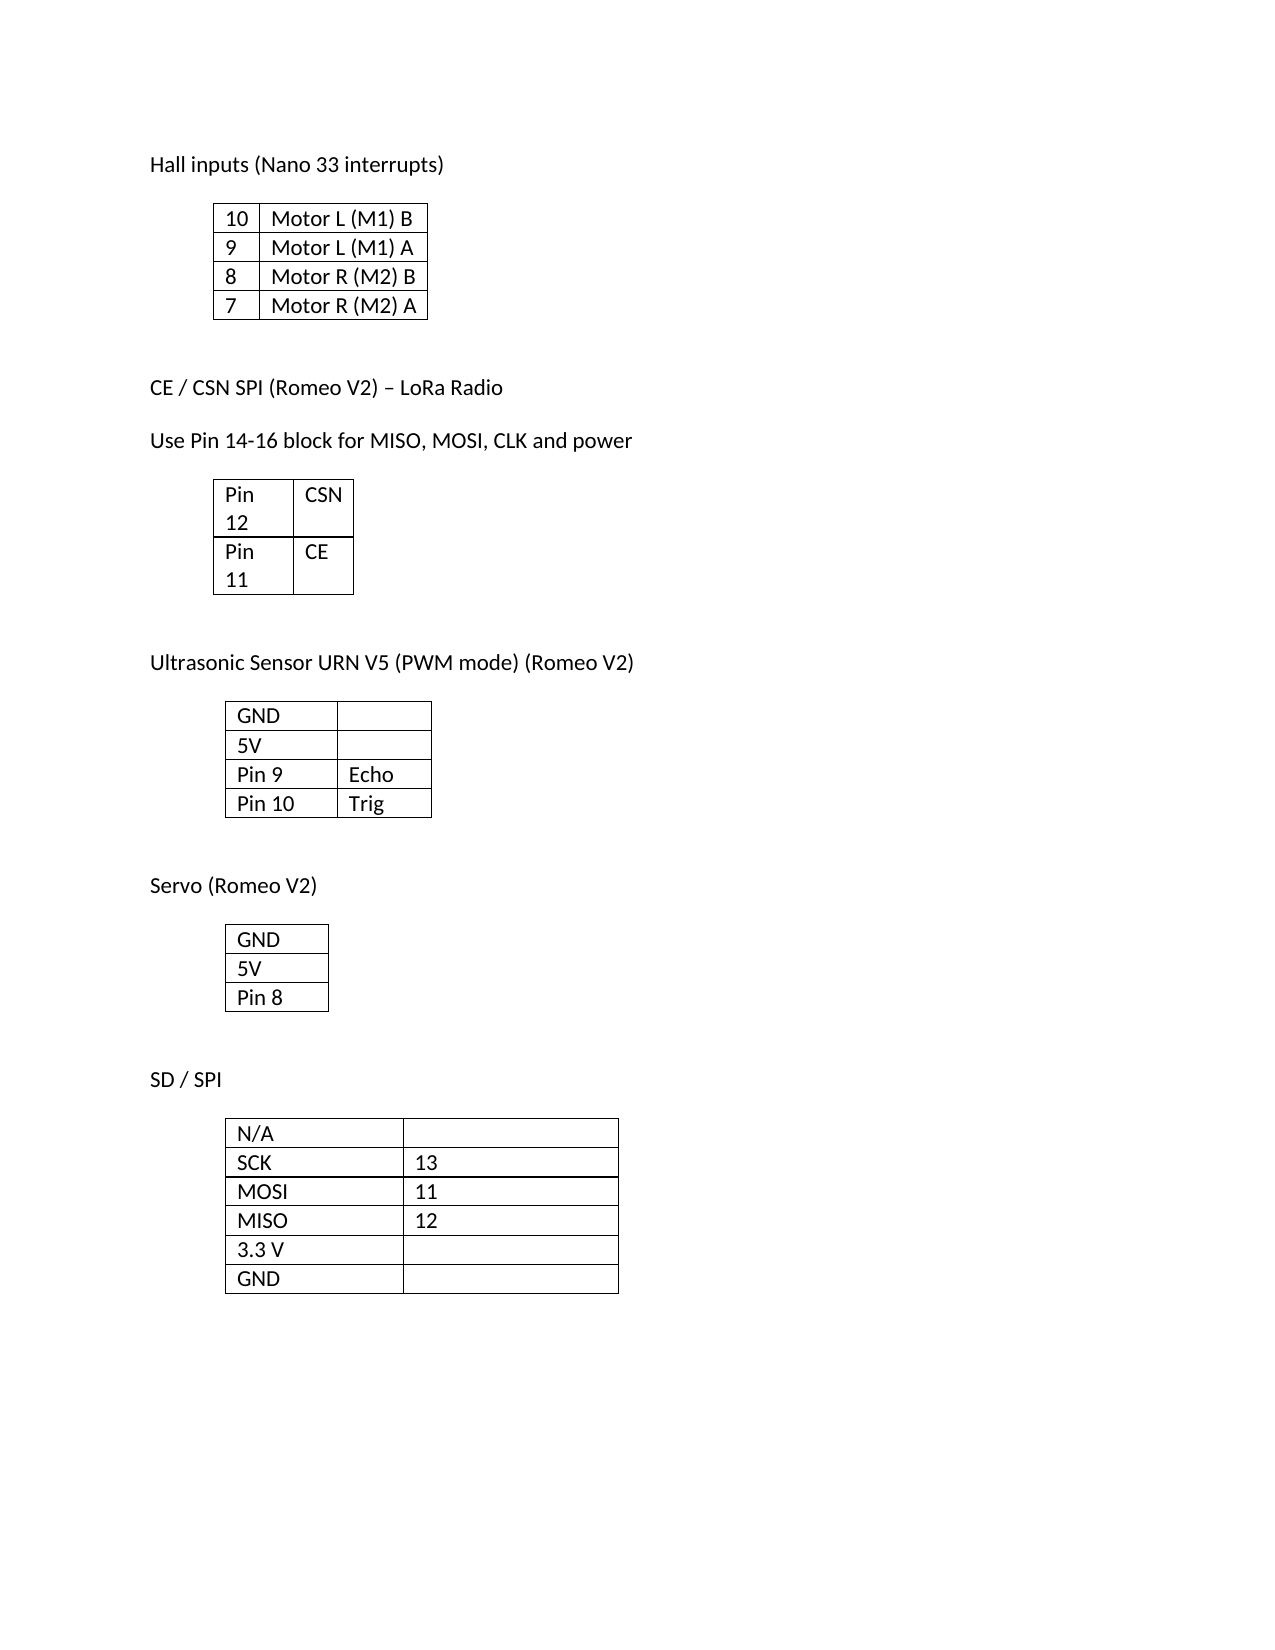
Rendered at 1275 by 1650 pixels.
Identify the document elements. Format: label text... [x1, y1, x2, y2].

text Ultrasonic Sensor URN V5 (PWM mode) (Romeo V2) [150, 648, 1125, 676]
table_cell Pin 8 [226, 983, 328, 1011]
table_cell Pin 10 [226, 789, 337, 817]
table_cell [338, 731, 431, 759]
table_cell 3.3 V [226, 1236, 403, 1263]
table_cell Echo [338, 760, 431, 788]
table_header 10 [214, 204, 259, 232]
text SD / SPI [150, 1065, 1125, 1093]
table_cell 5V [226, 954, 328, 982]
table_cell [404, 1236, 618, 1263]
text Use Pin 14-16 block for MISO, MOSI, CLK and power [150, 426, 1125, 454]
table_cell GND [226, 1265, 403, 1293]
table_cell MISO [226, 1206, 403, 1234]
table_header Pin 12 [214, 480, 293, 536]
table_cell 8 [214, 262, 259, 290]
table_header GND [226, 925, 328, 953]
table_cell 13 [404, 1148, 618, 1176]
table_cell Motor R (M2) A [260, 291, 427, 319]
table_header N/A [226, 1119, 403, 1147]
table_cell MOSI [226, 1178, 403, 1205]
table_cell Trig [338, 789, 431, 817]
text Hall inputs (Nano 33 interrupts) [150, 150, 1125, 178]
table_cell Pin 9 [226, 760, 337, 788]
text CE / CSN SPI (Romeo V2) – LoRa Radio [150, 373, 1125, 401]
text Servo (Romeo V2) [150, 871, 1125, 899]
table_header GND [226, 702, 337, 730]
table_cell 9 [214, 233, 259, 261]
table_cell CE [294, 538, 353, 593]
table_cell SCK [226, 1148, 403, 1176]
table_header Motor L (M1) B [260, 204, 427, 232]
table_cell Motor R (M2) B [260, 262, 427, 290]
table_cell 11 [404, 1178, 618, 1205]
table_cell [404, 1265, 618, 1293]
table_cell Motor L (M1) A [260, 233, 427, 261]
table_cell 12 [404, 1206, 618, 1234]
table_cell 7 [214, 291, 259, 319]
table_cell 5V [226, 731, 337, 759]
table_cell Pin 11 [214, 538, 293, 593]
table_header CSN [294, 480, 353, 536]
table_header [338, 702, 431, 730]
table_header [404, 1119, 618, 1147]
